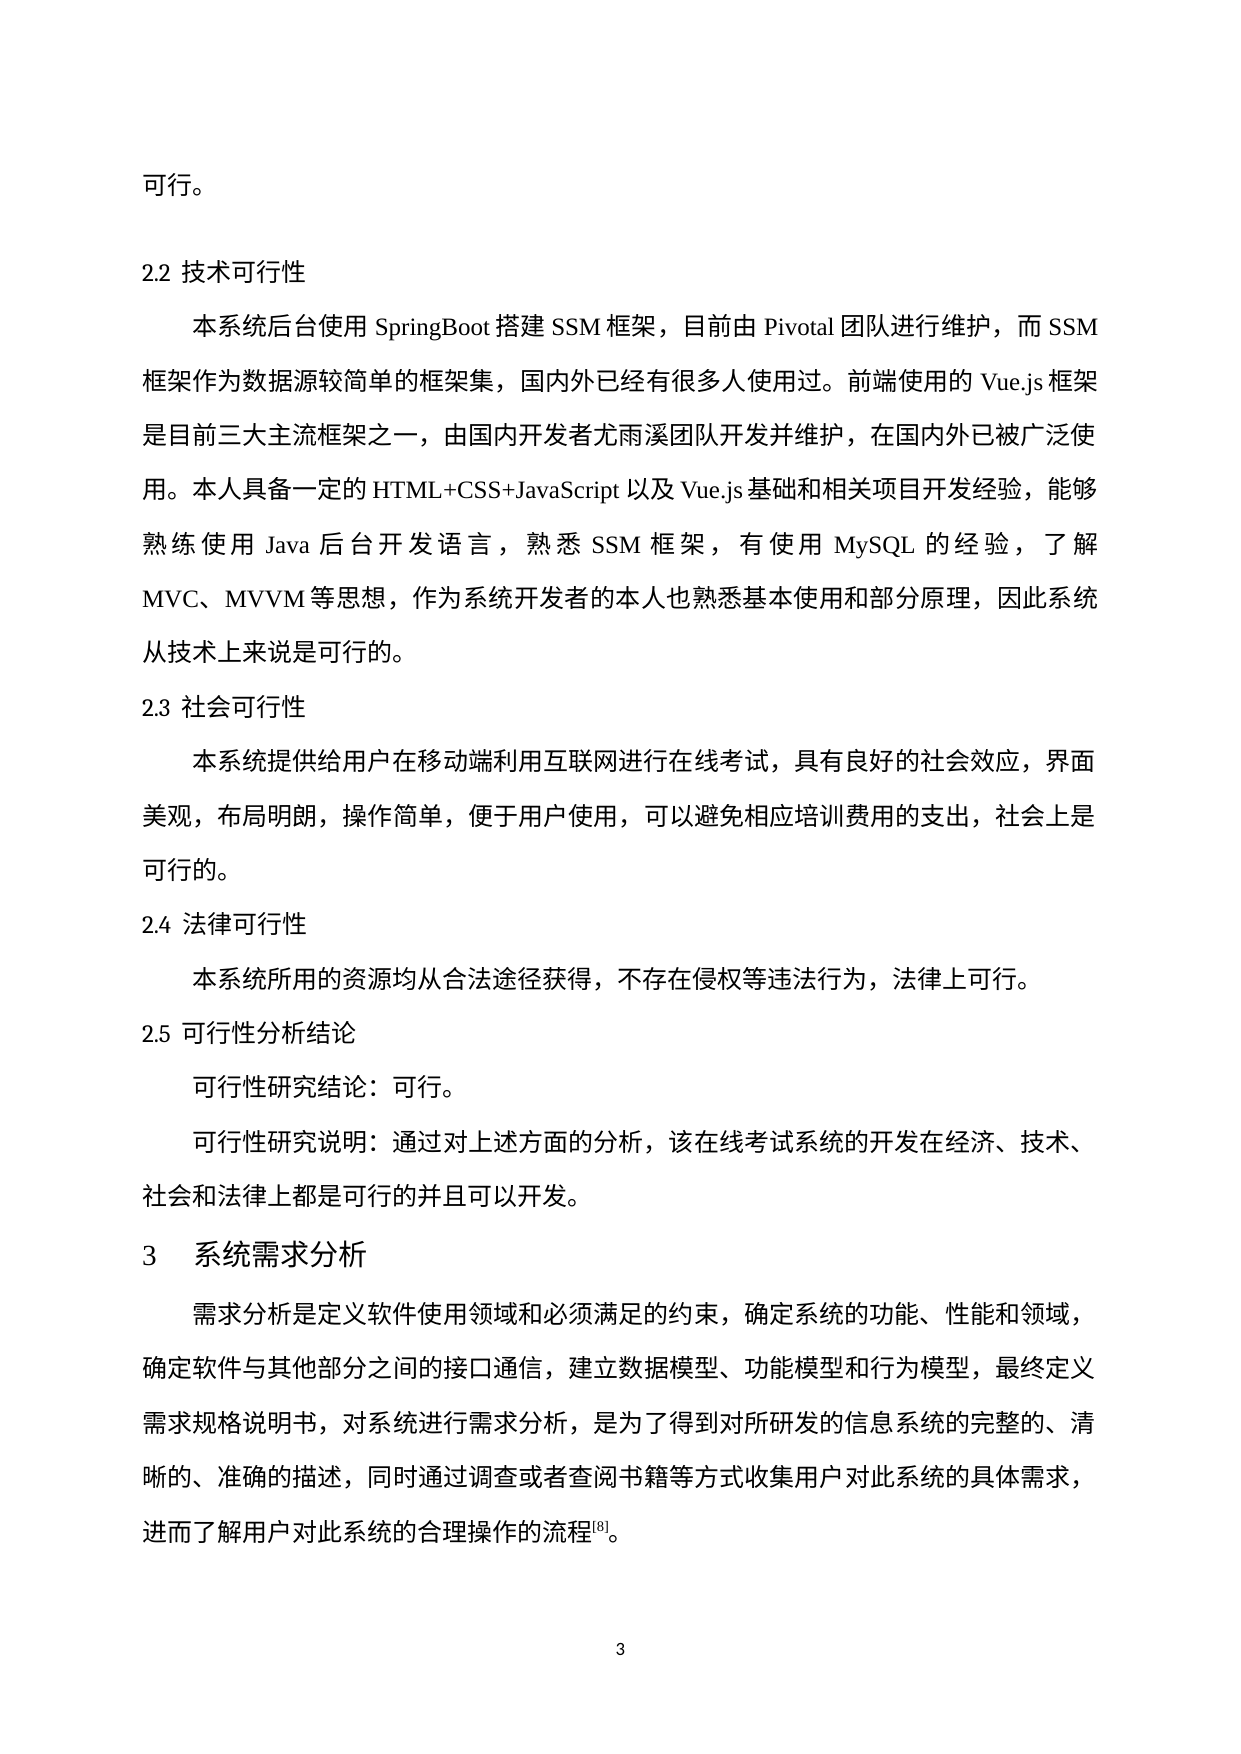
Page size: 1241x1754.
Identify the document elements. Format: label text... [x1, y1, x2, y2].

text 社会可行性 [142, 687, 1098, 723]
text 需求分析是定义软件使用领域和必须满足的约束，确定系统的功能、性能和领域，确定软件与其他部分之间的接口通信，建立数据模型、功能模型和行为模型，最终定义需求规格说明书，对系统进行需求分析，是为了得到对所研发的信息系统的完整的、清晰的、准确的描述，同时通过调查或者查阅书籍等方式收集用户对此系统的具体需求，进而了解用户对此系统的合理操作的流程[8]。 [142, 1294, 1098, 1548]
text 本系统所用的资源均从合法途径获得，不存在侵权等违法行为，法律上可行。 [142, 959, 1098, 995]
subtitle 系统需求分析 [142, 1231, 1098, 1273]
text 可行性分析结论 [142, 1013, 1098, 1050]
text 法律可行性 [142, 905, 1098, 941]
text 可行性研究说明：通过对上述方面的分析，该在线考试系统的开发在经济、技术、社会和法律上都是可行的并且可以开发。 [142, 1122, 1098, 1213]
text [142, 149, 1098, 217]
text 本系统提供给用户在移动端利用互联网进行在线考试，具有良好的社会效应，界面美观，布局明朗，操作简单，便于用户使用，可以避免相应培训费用的支出，社会上是可行的。 [142, 742, 1098, 887]
text 本系统后台使用SpringBoot搭建SSM框架，目前由Pivotal团队进行维护，而SSM框架作为数据源较简单的框架集，国内外已经有很多人使用过。前端使用的Vue.js框架是目前三大主流框架之一，由国内开发者尤雨溪团队开发并维护，在国内外已被广泛使用。本人具备一定的HTML+CSS+JavaScript以及Vue.js基础和相关项目开发经验，能够熟练使用Java后台开发语言，熟悉SSM框架，有使用MySQL的经验，了解MVC、MVVM等思想，作为系统开发者的本人也熟悉基本使用和部分原理，因此系统从技术上来说是可行的。 [142, 307, 1098, 669]
text 技术可行性 [142, 252, 1098, 288]
text 可行性研究结论：可行。 [142, 1068, 1098, 1104]
